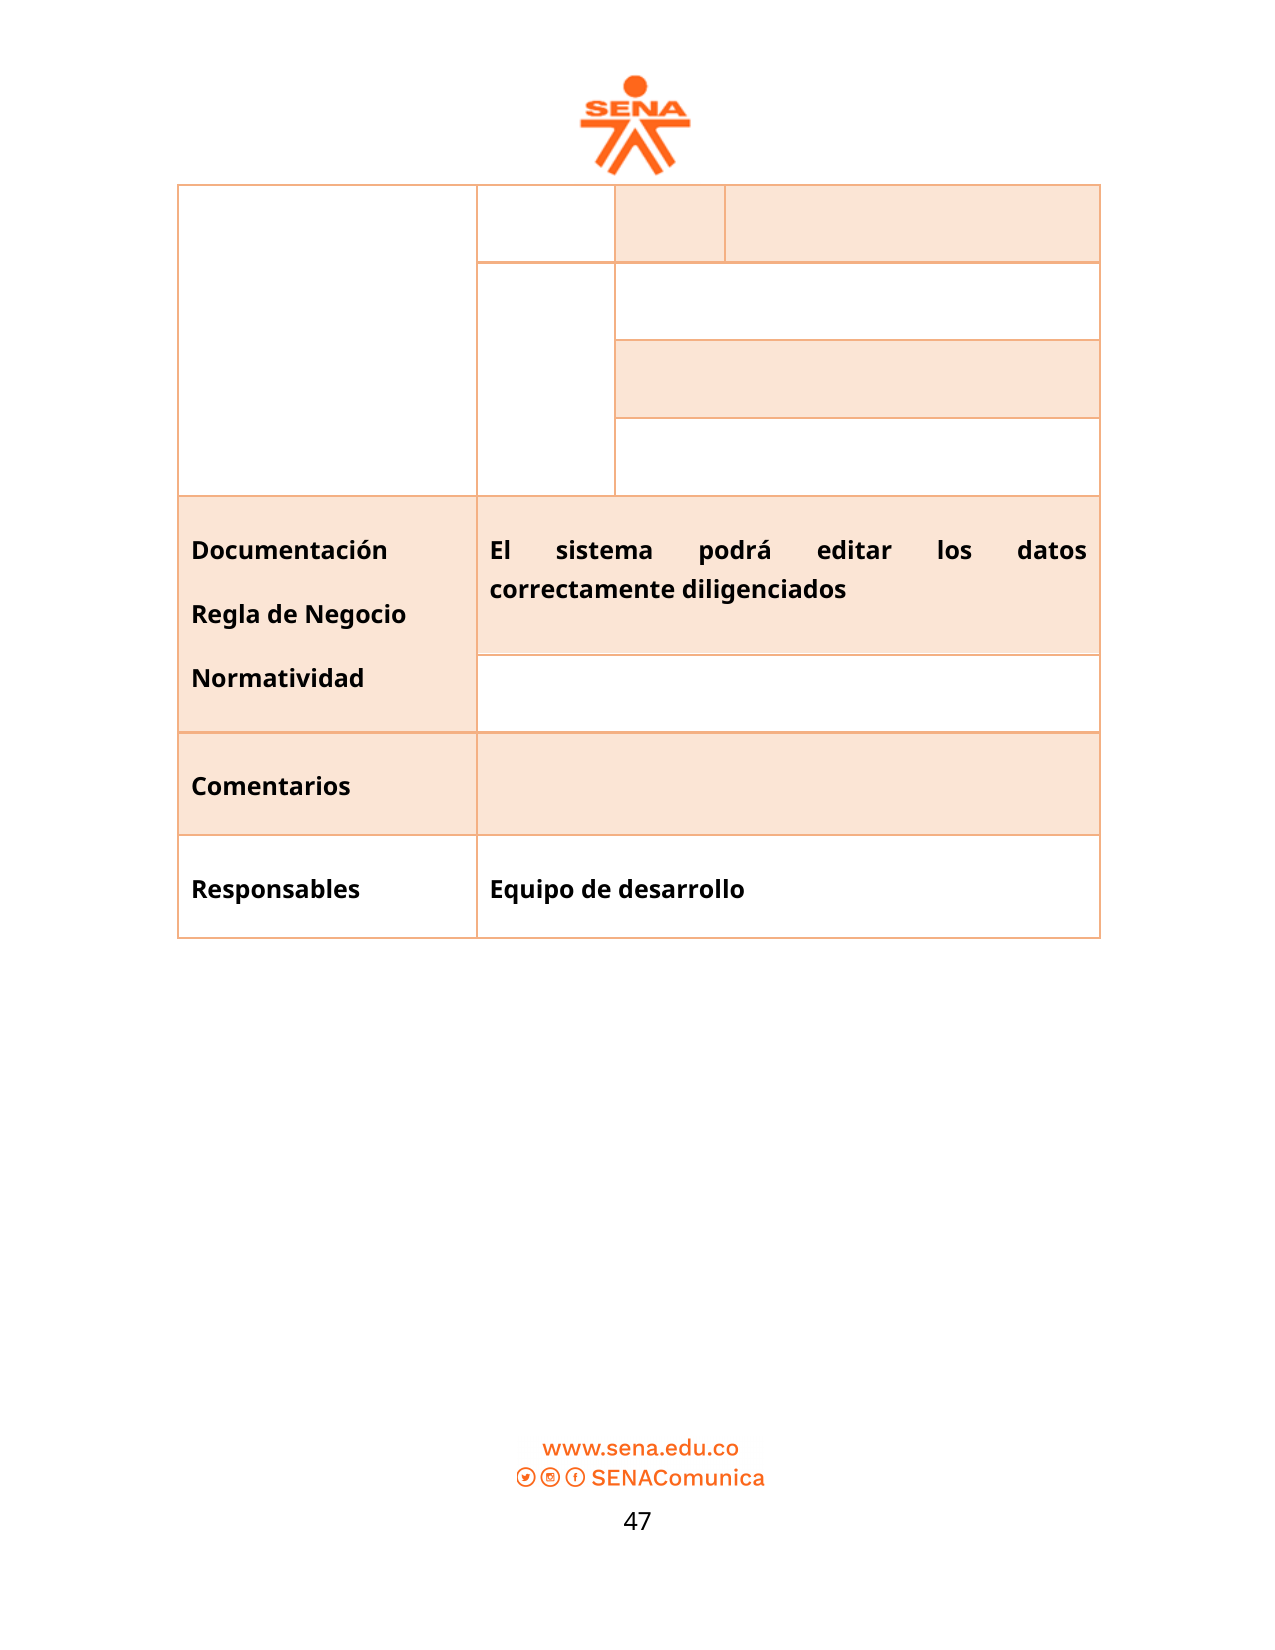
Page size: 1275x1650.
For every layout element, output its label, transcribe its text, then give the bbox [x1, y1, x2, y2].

table_cell [616, 264, 1099, 339]
table_cell Comentarios [179, 734, 476, 834]
table_cell [478, 734, 1099, 834]
table_cell [616, 419, 1099, 495]
picture [573, 73, 702, 184]
table_cell El sistema podrá editar los datos correctamente diligenciados [478, 497, 1099, 653]
table_cell [616, 341, 1099, 417]
table_cell [478, 656, 1099, 731]
table_cell Documentación Regla de Negocio Normatividad [179, 497, 476, 731]
table_cell [726, 186, 1099, 261]
table_cell [478, 264, 614, 495]
table_cell Equipo de desarrollo [478, 836, 1099, 937]
table_cell Responsables [179, 836, 476, 937]
table_cell [616, 186, 724, 261]
picture [517, 1436, 765, 1487]
